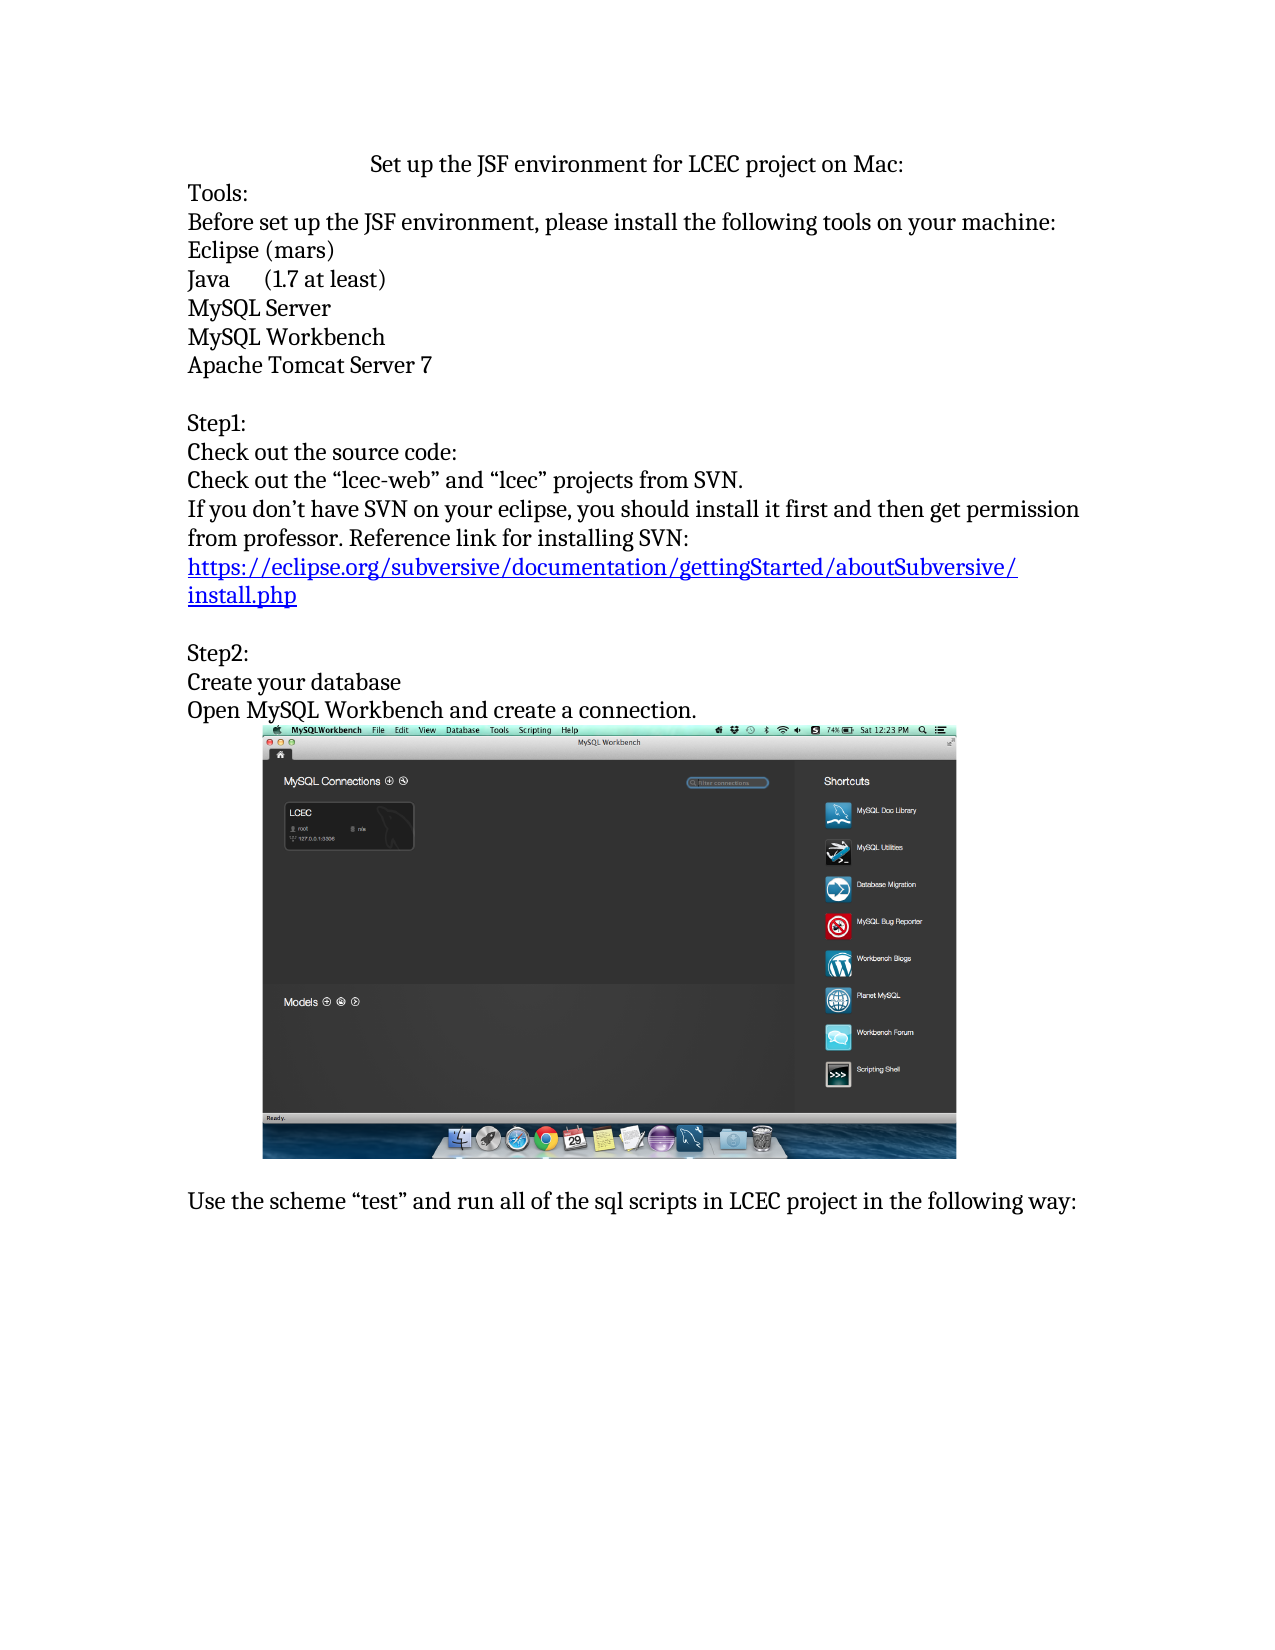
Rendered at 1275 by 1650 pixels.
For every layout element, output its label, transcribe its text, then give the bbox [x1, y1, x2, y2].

text Java (1.7 at least) [187, 265, 1087, 294]
text Eclipse (mars) [187, 236, 1087, 265]
text Step1: [187, 409, 1087, 437]
text Check out the source code: [187, 437, 1087, 466]
text Check out the “lcec-web” and “lcec” projects from SVN. [187, 466, 1087, 495]
text If you don’t have SVN on your eclipse, you should install it first and then get permission from professor. Reference link for installing SVN: https://eclipse.org/subversive/documentation/gettingStarted/aboutSubversive/install.php [187, 495, 1087, 610]
text Set up the JSF environment for LCEC project on Mac: [187, 150, 1087, 179]
text Before set up the JSF environment, please install the following tools on your machine: [187, 207, 1087, 236]
text Apache Tomcat Server 7 [187, 351, 1087, 380]
picture [262, 725, 957, 1159]
text Create your database [187, 667, 1087, 696]
text Step2: [187, 639, 1087, 667]
text MySQL Workbench [187, 322, 1087, 351]
text Use the scheme “test” and run all of the sql scripts in LCEC project in the following way: [187, 1187, 1087, 1216]
text MySQL Server [187, 294, 1087, 322]
text Open MySQL Workbench and create a connection. [187, 696, 1087, 725]
text Tools: [187, 179, 1087, 207]
